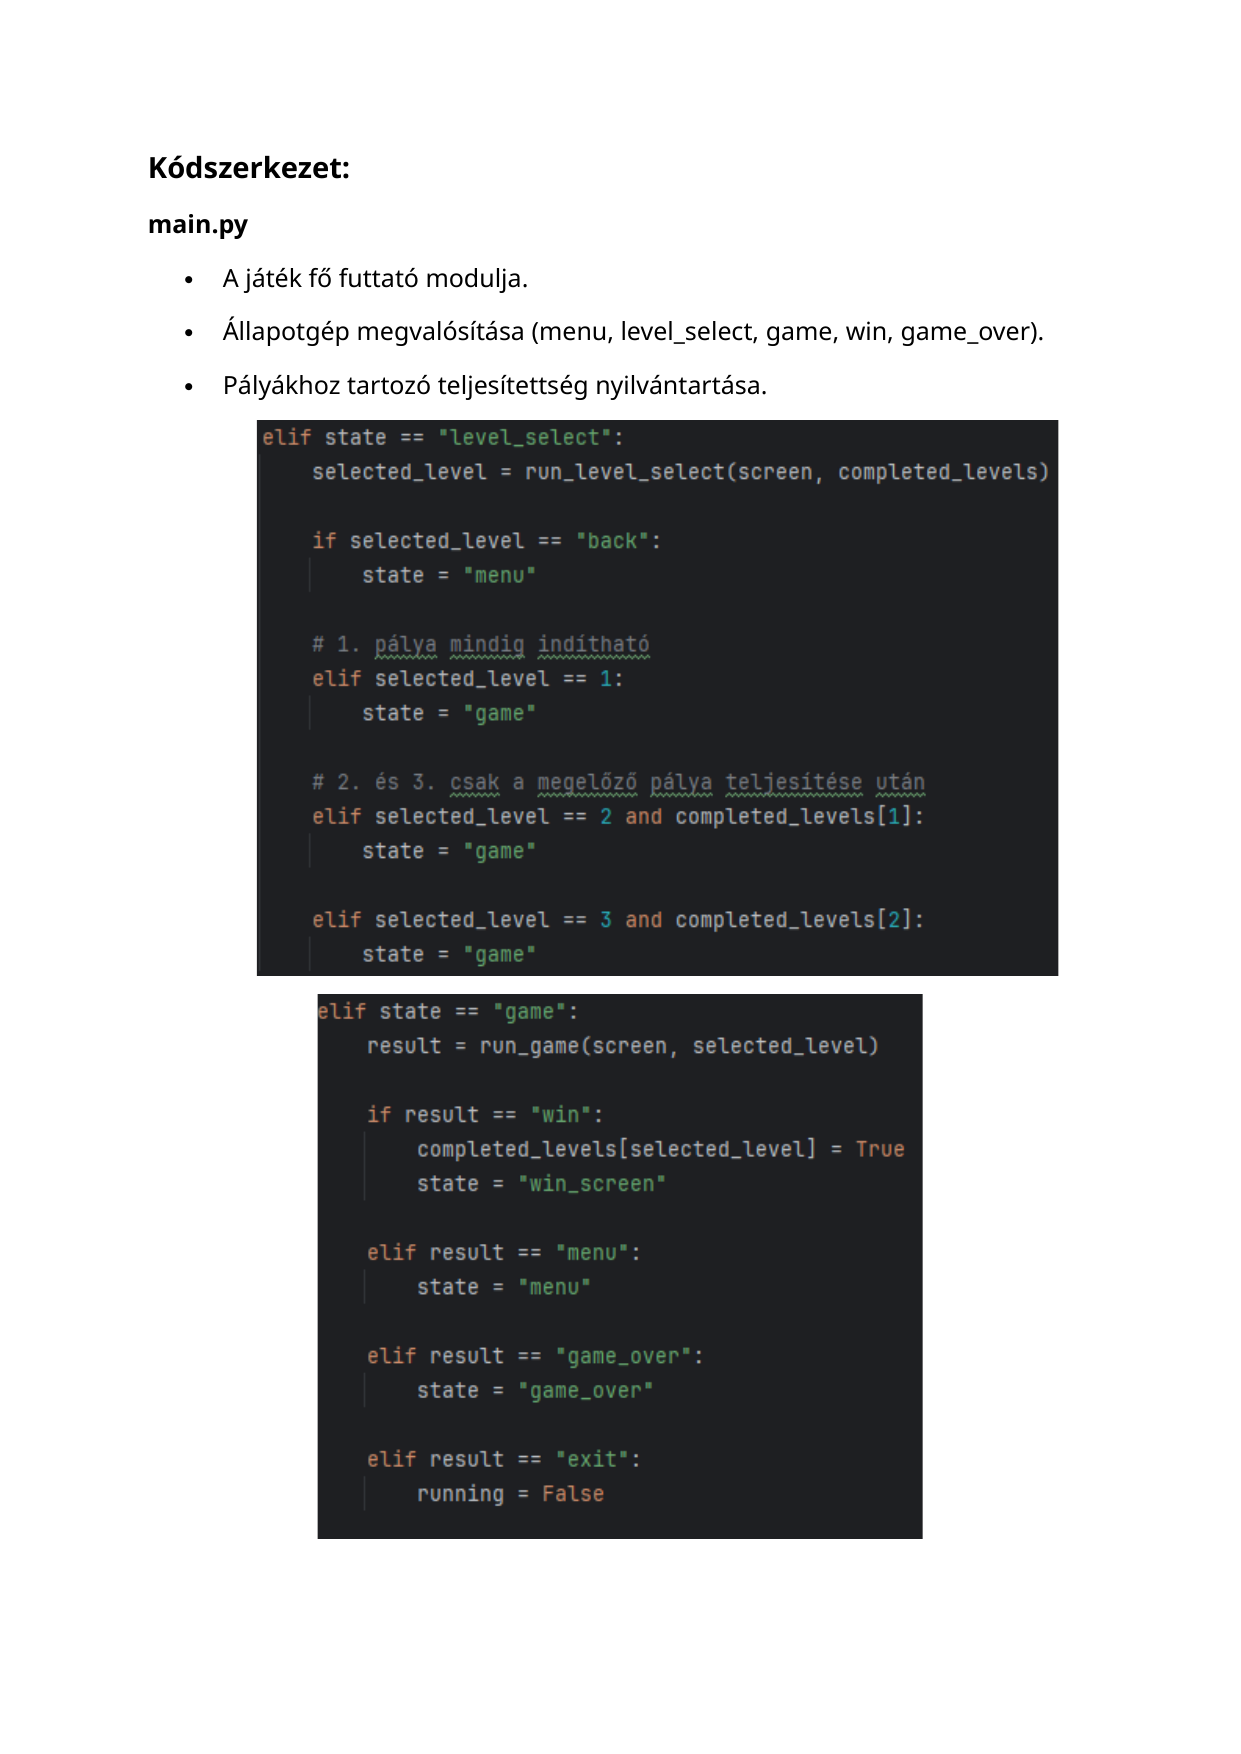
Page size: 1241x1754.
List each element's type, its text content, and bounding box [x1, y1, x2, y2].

picture [256, 420, 1059, 976]
list Állapotgép megvalósítása (menu, level_select, game, win, game_over). [185, 314, 1093, 348]
text Kódszerkezet: [148, 148, 1093, 187]
list Pályákhoz tartozó teljesítettség nyilvántartása. [185, 367, 1093, 401]
list A játék fő futtató modulja. [185, 261, 1093, 294]
picture [317, 994, 923, 1539]
text main.py [148, 207, 1093, 241]
